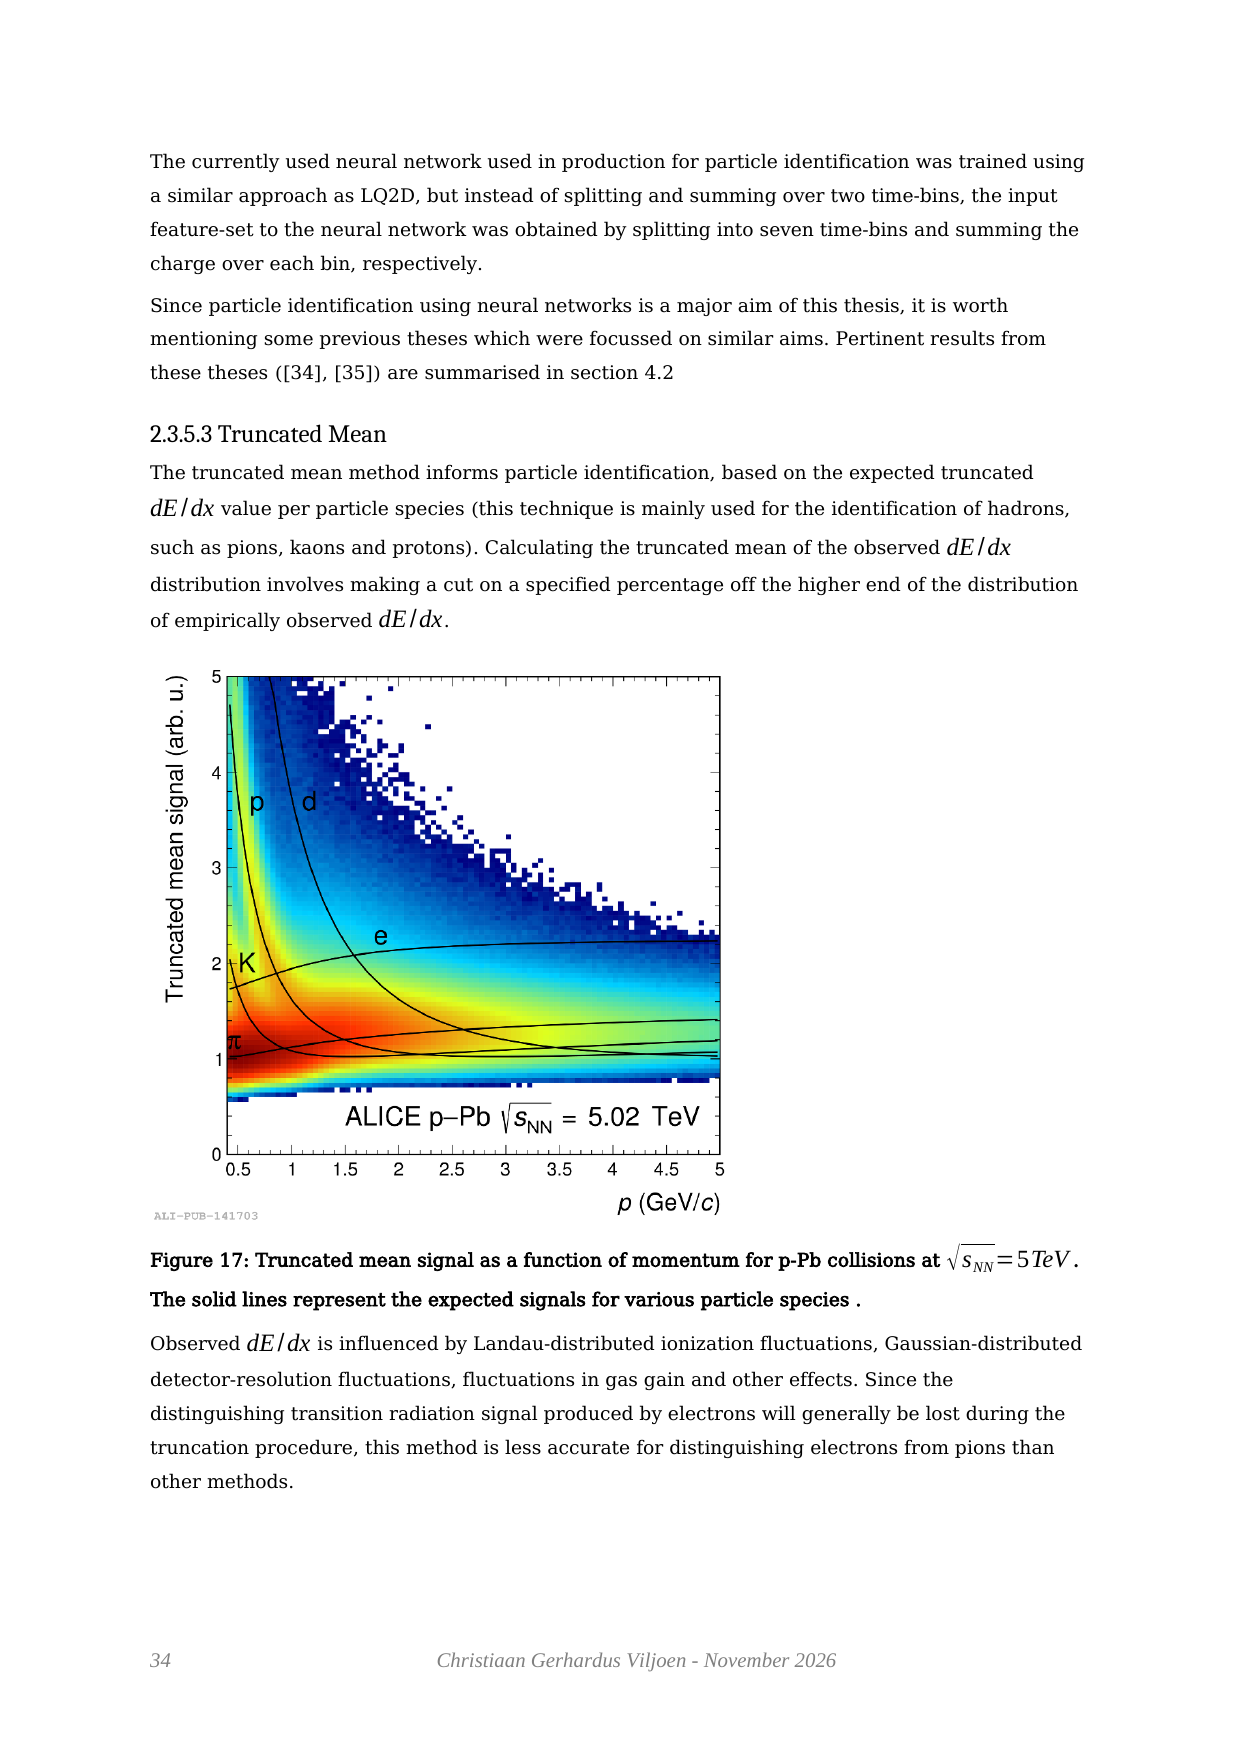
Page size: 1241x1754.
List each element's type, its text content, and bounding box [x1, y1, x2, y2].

text Since particle identification using neural networks is a major aim of this thesis, it is worth mentioning some previous theses which were focussed on similar aims. Pertinent results from these theses (, ) are summarised in section 4.2 [150, 293, 1090, 383]
subtitle Truncated Mean [150, 419, 1090, 448]
text The truncated mean method informs particle identification, based on the expected truncated value per particle species (this technique is mainly used for the identification of hadrons, such as pions, kaons and protons). Calculating the truncated mean of the observed distribution involves making a cut on a specified percentage off the higher end of the distribution of empirically observed . [150, 461, 1090, 634]
picture [150, 653, 738, 1223]
text Observed is influenced by Landau-distributed ionization fluctuations, Gaussian-distributed detector-resolution fluctuations, fluctuations in gas gain and other effects. Since the distinguishing transition radiation signal produced by electrons will generally be lost during the truncation procedure, this method is less accurate for distinguishing electrons from pions than other methods. [150, 1329, 1090, 1492]
text The currently used neural network used in production for particle identification was trained using a similar approach as LQ2D, but instead of splitting and summing over two time-bins, the input feature-set to the neural network was obtained by splitting into seven time-bins and summing the charge over each bin, respectively. [150, 150, 1090, 274]
